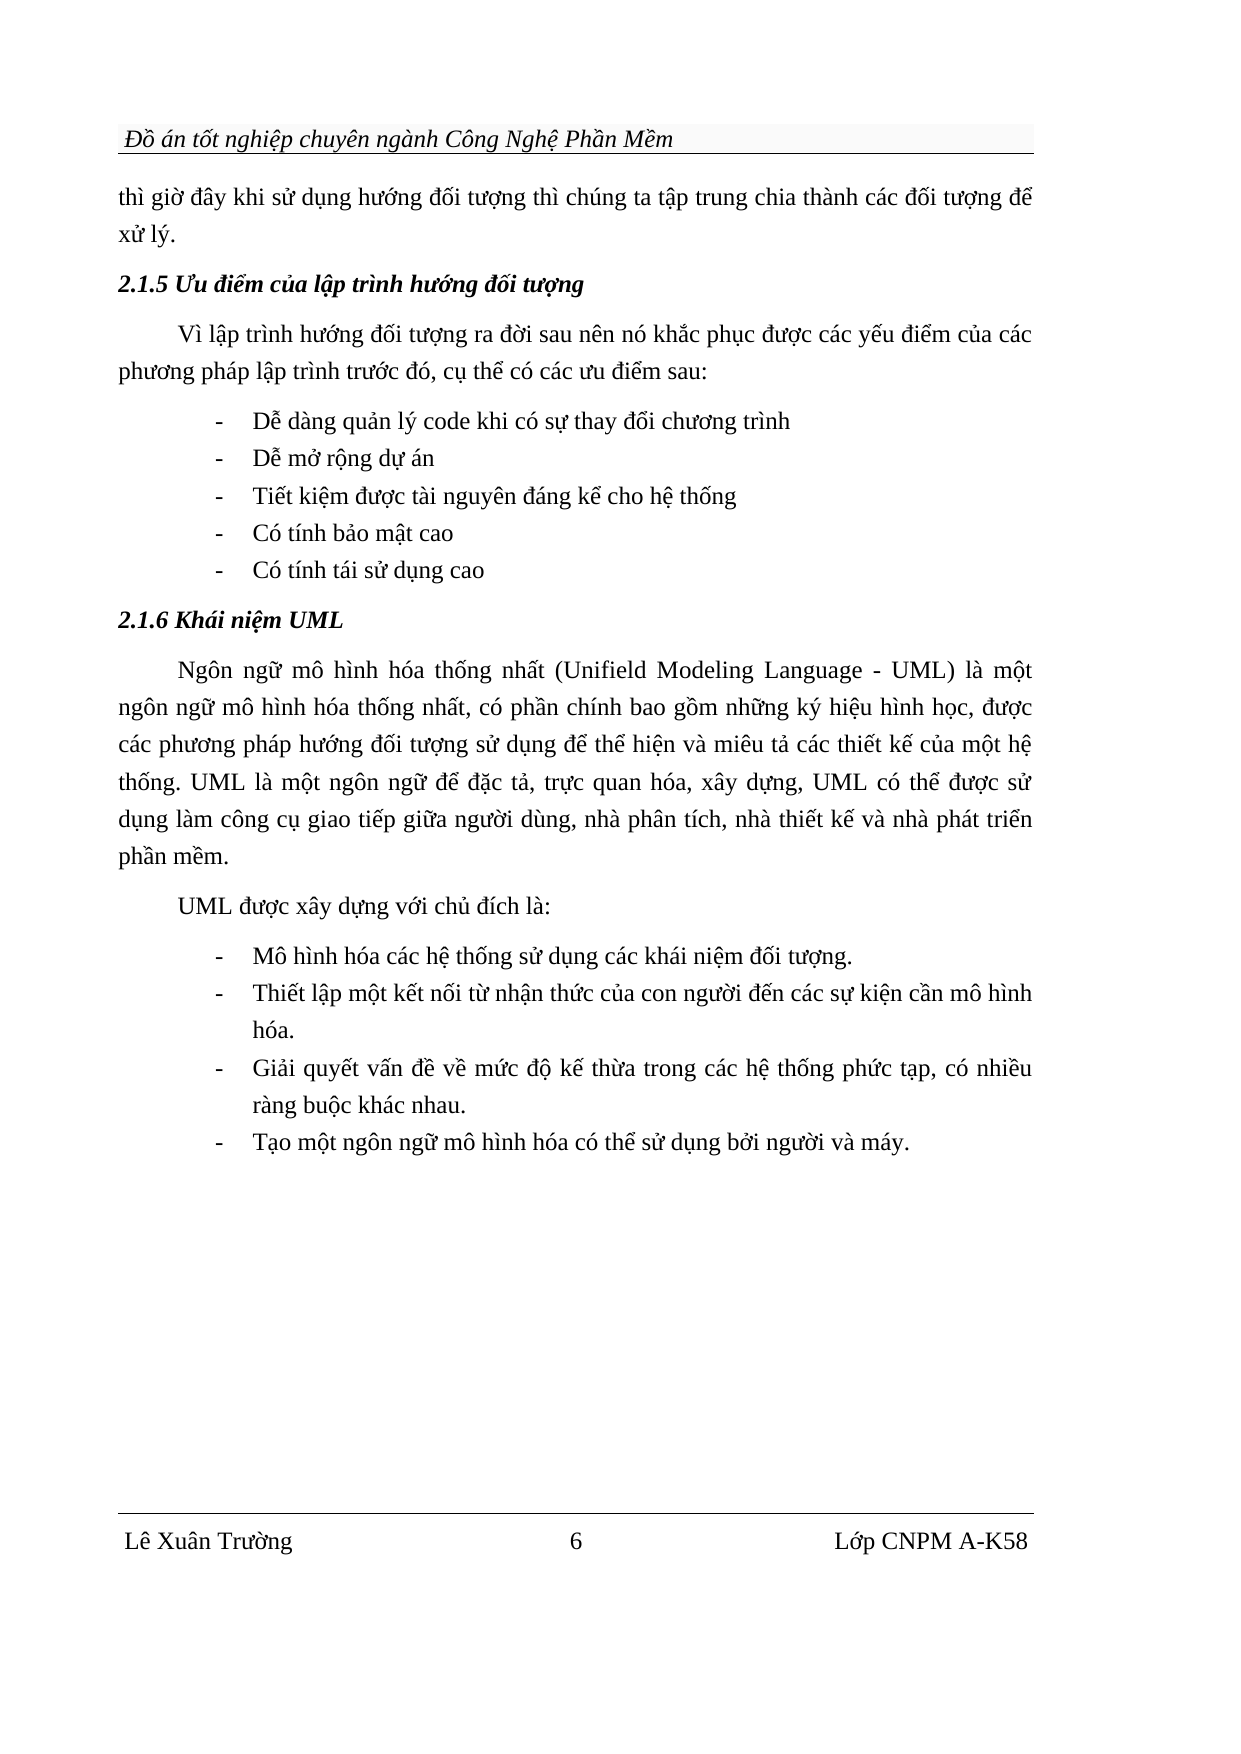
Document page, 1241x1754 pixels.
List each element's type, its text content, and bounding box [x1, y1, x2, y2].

list Giải quyết vấn đề về mức độ kế thừa trong các hệ thống phức tạp, có nhiều ràng buộc khác nhau. [215, 1053, 1033, 1119]
text Ngôn ngữ mô hình hóa thống nhất (Unifield Modeling Language - UML) là một ngôn ngữ mô hình hóa thống nhất, có phần chính bao gồm những ký hiệu hình học, được các phương pháp hướng đối tượng sử dụng để thể hiện và miêu tả các thiết kế của một hệ thống. UML là một ngôn ngữ để đặc tả, trực quan hóa, xây dựng, UML có thể được sử dụng làm công cụ giao tiếp giữa người dùng, nhà phân tích, nhà thiết kế và nhà phát triển phần mềm. [118, 655, 1033, 870]
list Dễ dàng quản lý code khi có sự thay đổi chương trình [215, 406, 1033, 435]
list Tiết kiệm được tài nguyên đáng kể cho hệ thống [215, 481, 1033, 509]
list Thiết lập một kết nối từ nhận thức của con người đến các sự kiện cần mô hình hóa. [215, 978, 1033, 1044]
subtitle Ưu điểm của lập trình hướng đối tượng [118, 269, 1033, 298]
list Mô hình hóa các hệ thống sử dụng các khái niệm đối tượng. [215, 941, 1033, 970]
list Tạo một ngôn ngữ mô hình hóa có thể sử dụng bởi người và máy. [215, 1127, 1033, 1156]
list Có tính tái sử dụng cao [215, 555, 1033, 584]
text Vì lập trình hướng đối tượng ra đời sau nên nó khắc phục được các yếu điểm của các phương pháp lập trình trước đó, cụ thể có các ưu điểm sau: [118, 319, 1033, 385]
list Dễ mở rộng dự án [215, 443, 1033, 472]
subtitle Khái niệm UML [118, 605, 1033, 634]
text UML được xây dựng với chủ đích là: [118, 891, 1033, 920]
list Có tính bảo mật cao [215, 518, 1033, 547]
